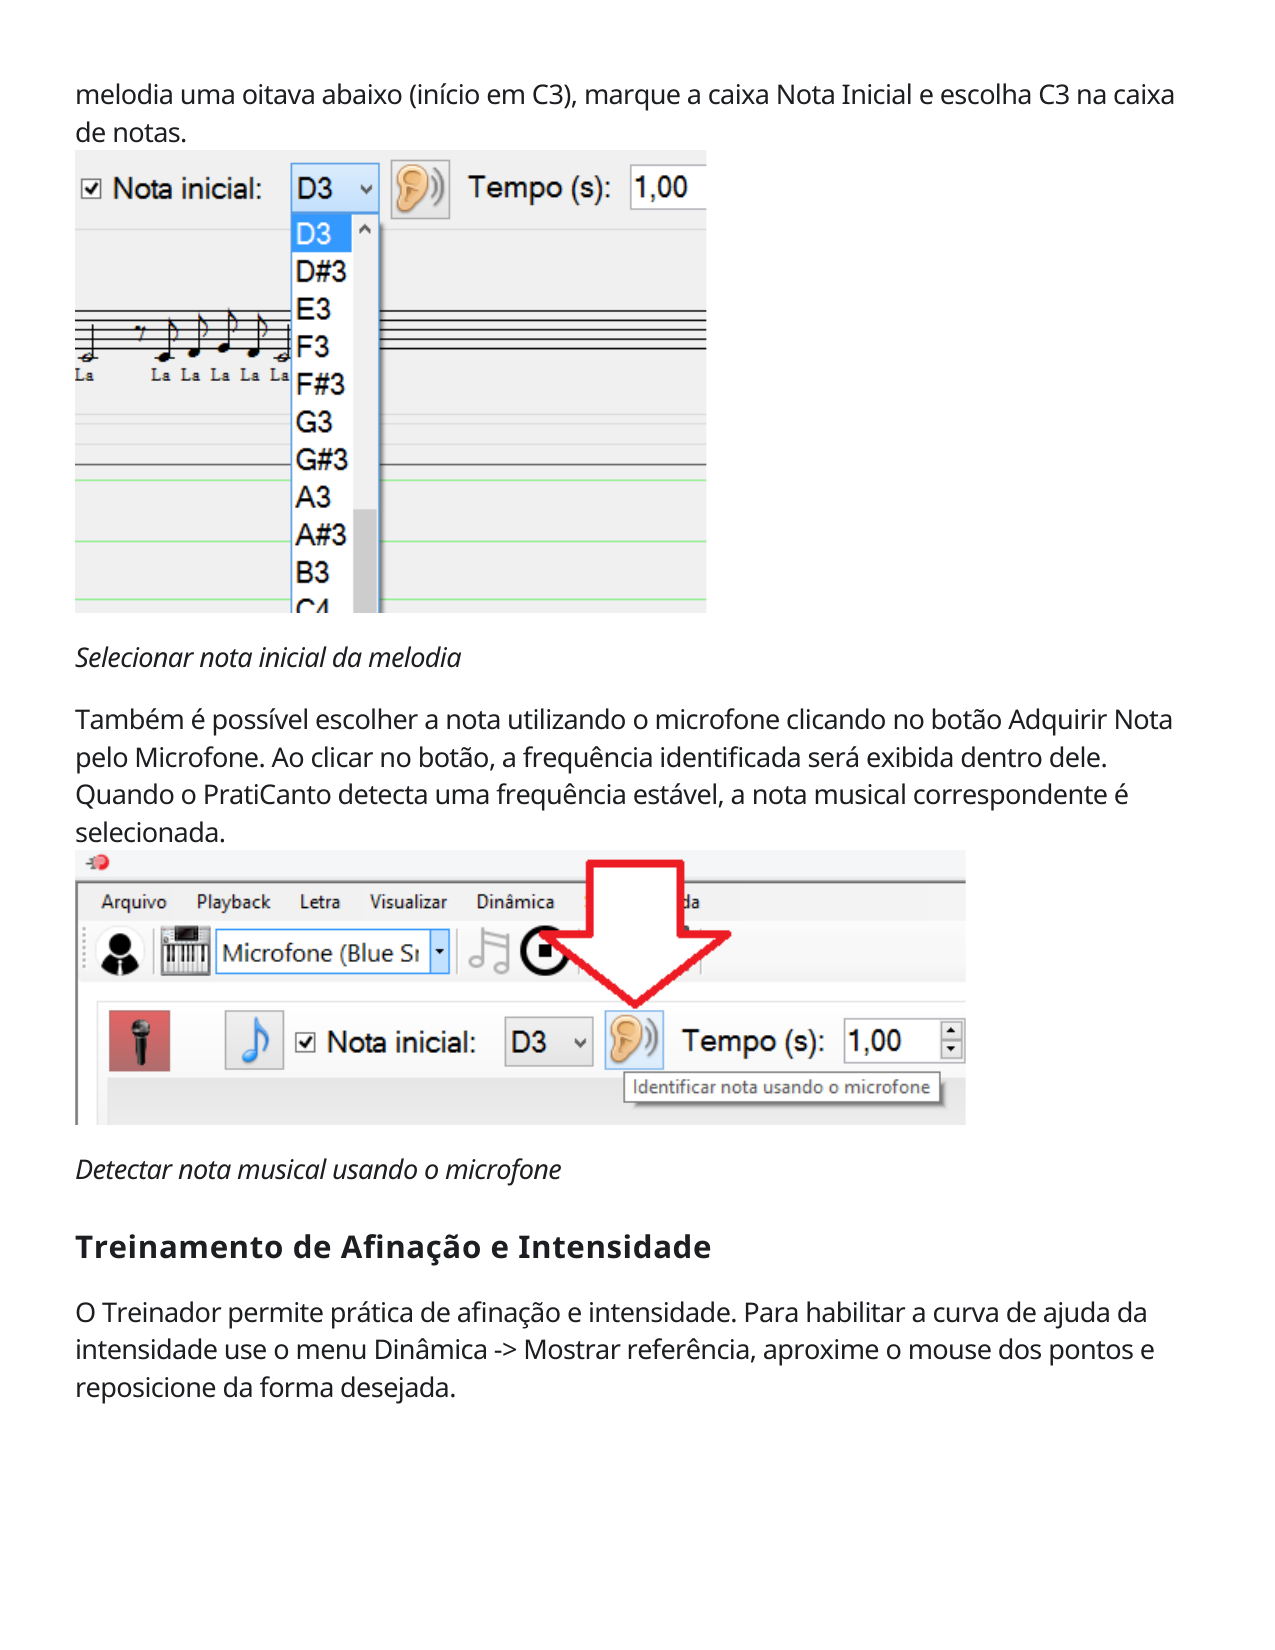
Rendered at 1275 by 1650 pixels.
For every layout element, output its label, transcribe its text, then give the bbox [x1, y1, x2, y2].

picture [75, 850, 966, 1125]
text Detectar nota musical usando o microfone [75, 1150, 1200, 1187]
picture [75, 150, 707, 613]
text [75, 75, 1200, 150]
text Selecionar nota inicial da melodia [75, 637, 1200, 675]
text Treinamento de Afinação e Intensidade [75, 1225, 1200, 1268]
text Também é possível escolher a nota utilizando o microfone clicando no botão Adquirir Nota pelo Microfone. Ao clicar no botão, a frequência identificada será exibida dentro dele. Quando o PratiCanto detecta uma frequência estável, a nota musical correspondente é selecionada. [75, 700, 1200, 850]
text O Treinador permite prática de afinação e intensidade. Para habilitar a curva de ajuda da intensidade use o menu Dinâmica -> Mostrar referência, aproxime o mouse dos pontos e reposicione da forma desejada. [75, 1293, 1200, 1405]
